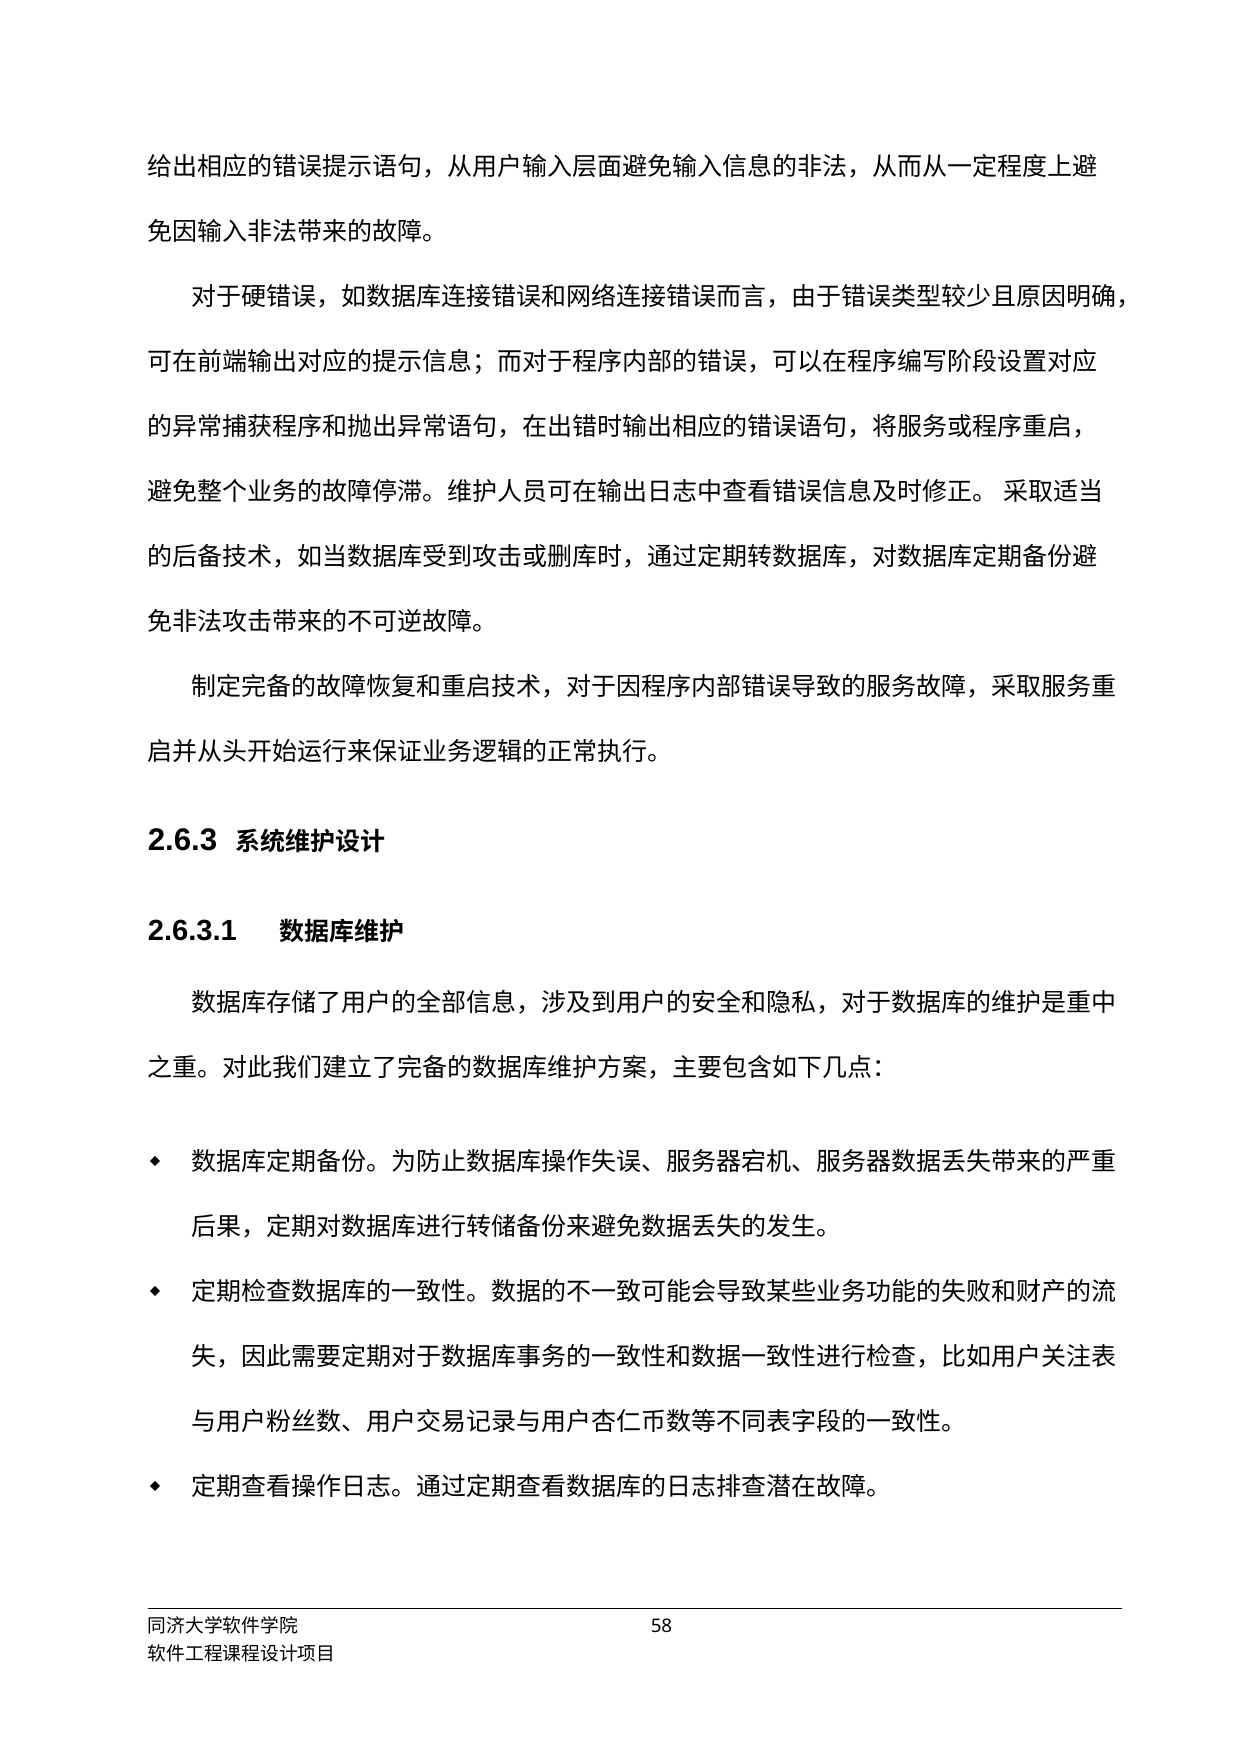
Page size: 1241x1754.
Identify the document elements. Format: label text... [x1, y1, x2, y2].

text 对于硬错误，如数据库连接错误和网络连接错误而言，由于错误类型较少且原因明确，可在前端输出对应的提示信息；而对于程序内部的错误，可以在程序编写阶段设置对应的异常捕获程序和抛出异常语句，在出错时输出相应的错误语句，将服务或程序重启，避免整个业务的故障停滞。维护人员可在输出日志中查看错误信息及时修正。 采取适当的后备技术，如当数据库受到攻击或删库时，通过定期转数据库，对数据库定期备份避免非法攻击带来的不可逆故障。 [148, 262, 1122, 652]
text 数据库存储了用户的全部信息，涉及到用户的安全和隐私，对于数据库的维护是重中之重。对此我们建立了完备的数据库维护方案，主要包含如下几点： [148, 968, 1122, 1098]
list 数据库定期备份。为防止数据库操作失误、服务器宕机、服务器数据丢失带来的严重后果，定期对数据库进行转储备份来避免数据丢失的发生。 [148, 1127, 1122, 1257]
subtitle 系统维护设计 [148, 807, 1122, 872]
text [148, 132, 1122, 262]
list 定期检查数据库的一致性。数据的不一致可能会导致某些业务功能的失败和财产的流失，因此需要定期对于数据库事务的一致性和数据一致性进行检查，比如用户关注表与用户粉丝数、用户交易记录与用户杏仁币数等不同表字段的一致性。 [148, 1257, 1122, 1452]
subtitle 数据库维护 [148, 897, 1122, 962]
text 制定完备的故障恢复和重启技术，对于因程序内部错误导致的服务故障，采取服务重启并从头开始运行来保证业务逻辑的正常执行。 [148, 652, 1122, 782]
list 定期查看操作日志。通过定期查看数据库的日志排查潜在故障。 [148, 1452, 1122, 1517]
